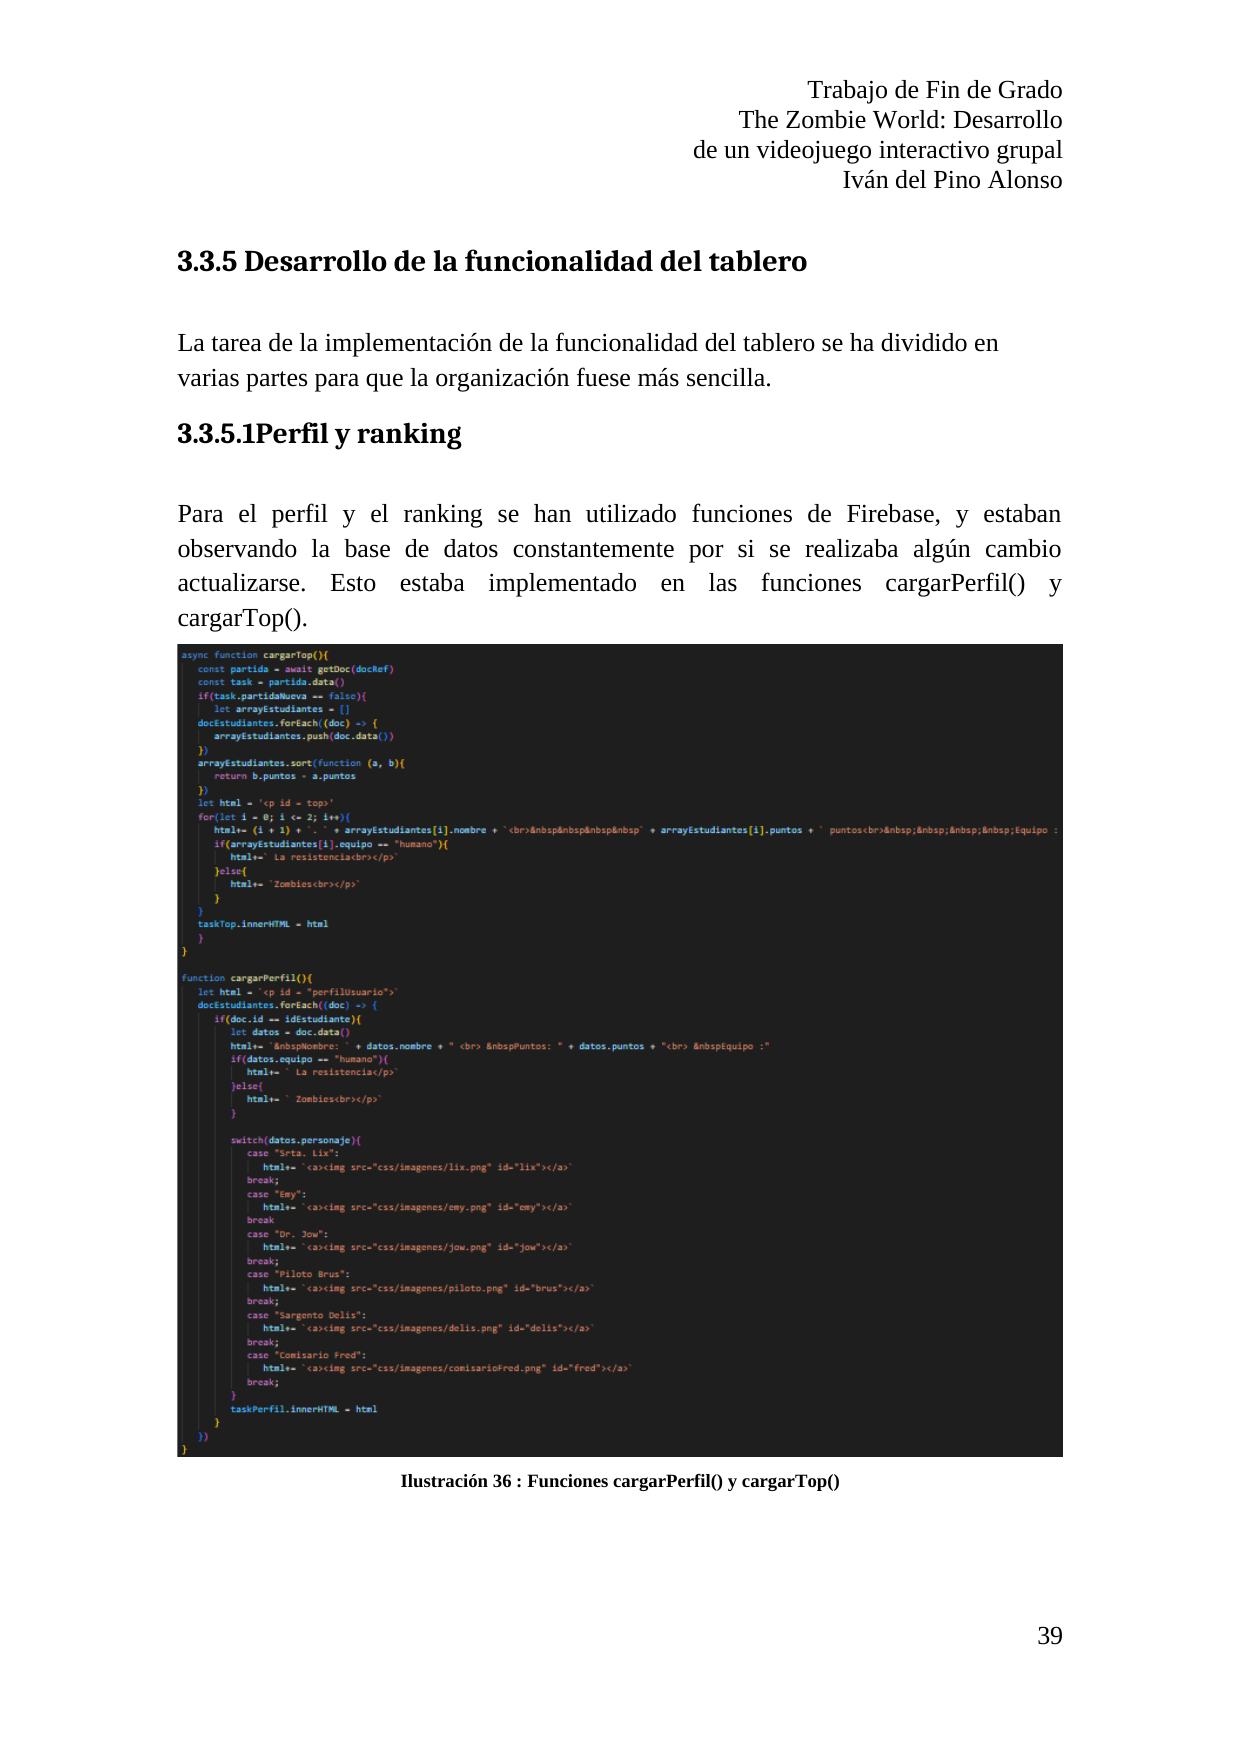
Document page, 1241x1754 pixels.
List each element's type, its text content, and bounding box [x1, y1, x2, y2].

text Para el perfil y el ranking se han utilizado funciones de Firebase, y estaban observando la base de datos constantemente por si se realizaba algún cambio actualizarse. Esto estaba implementado en las funciones cargarPerfil() y cargarTop(). [177, 498, 1063, 632]
text La tarea de la implementación de la funcionalidad del tablero se ha dividido en varias partes para que la organización fuese más sencilla. [177, 327, 1063, 392]
subtitle 3.3.5 Desarrollo de la funcionalidad del tablero [177, 244, 1063, 279]
text Ilustración 36 : Funciones cargarPerfil() y cargarTop() [177, 1469, 1063, 1491]
subtitle 3.3.5.1Perfil y ranking [177, 417, 1063, 451]
picture [177, 644, 1063, 1457]
